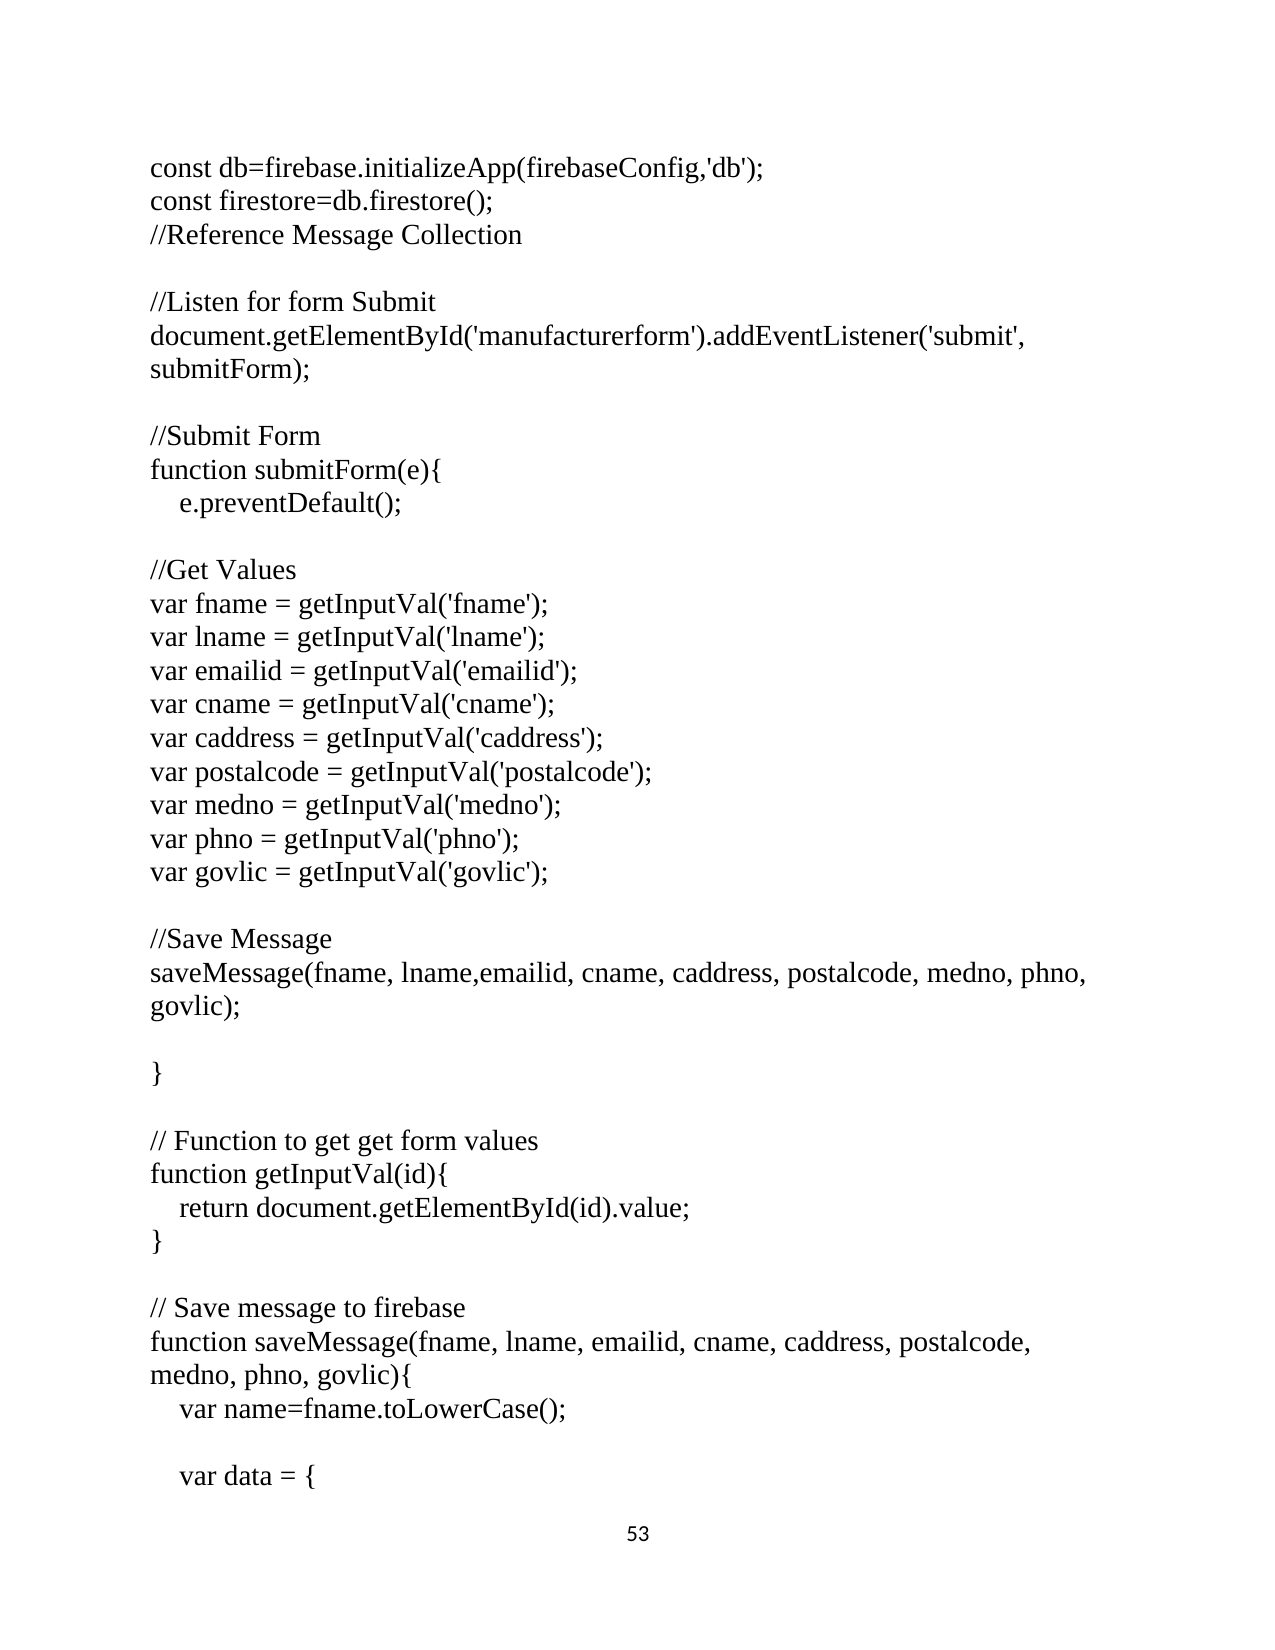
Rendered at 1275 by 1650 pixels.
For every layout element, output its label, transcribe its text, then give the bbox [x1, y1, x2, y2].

text function submitForm(e){ [150, 452, 1125, 485]
text // Save message to firebase [150, 1290, 1125, 1324]
text //Save Message [150, 921, 1125, 955]
text } [150, 1056, 1125, 1089]
text var phno = getInputVal('phno'); [150, 821, 1125, 854]
text var emailid = getInputVal('emailid'); [150, 653, 1125, 687]
text const firestore=db.firestore(); [150, 183, 1125, 217]
text saveMessage(fname, lname,emailid, cname, caddress, postalcode, medno, phno, govlic); [150, 955, 1125, 1022]
text var govlic = getInputVal('govlic'); [150, 854, 1125, 888]
text var caddress = getInputVal('caddress'); [150, 720, 1125, 754]
text var lname = getInputVal('lname'); [150, 619, 1125, 653]
text e.preventDefault(); [150, 485, 1125, 519]
text //Get Values [150, 552, 1125, 586]
text // Function to get get form values [150, 1123, 1125, 1156]
text var medno = getInputVal('medno'); [150, 787, 1125, 821]
text var postalcode = getInputVal('postalcode'); [150, 754, 1125, 787]
text //Reference Message Collection [150, 217, 1125, 251]
text var name=fname.toLowerCase(); [150, 1391, 1125, 1424]
text var fname = getInputVal('fname'); [150, 586, 1125, 619]
text function getInputVal(id){ [150, 1156, 1125, 1190]
text } [150, 1223, 1125, 1257]
text return document.getElementById(id).value; [150, 1190, 1125, 1223]
text document.getElementById('manufacturerform').addEventListener('submit', submitForm); [150, 318, 1125, 385]
text var cname = getInputVal('cname'); [150, 687, 1125, 720]
text //Listen for form Submit [150, 284, 1125, 318]
text function saveMessage(fname, lname, emailid, cname, caddress, postalcode, medno, phno, govlic){ [150, 1324, 1125, 1391]
text const db=firebase.initializeApp(firebaseConfig,'db'); [150, 150, 1125, 183]
text var data = { [150, 1458, 1125, 1492]
text //Submit Form [150, 418, 1125, 452]
